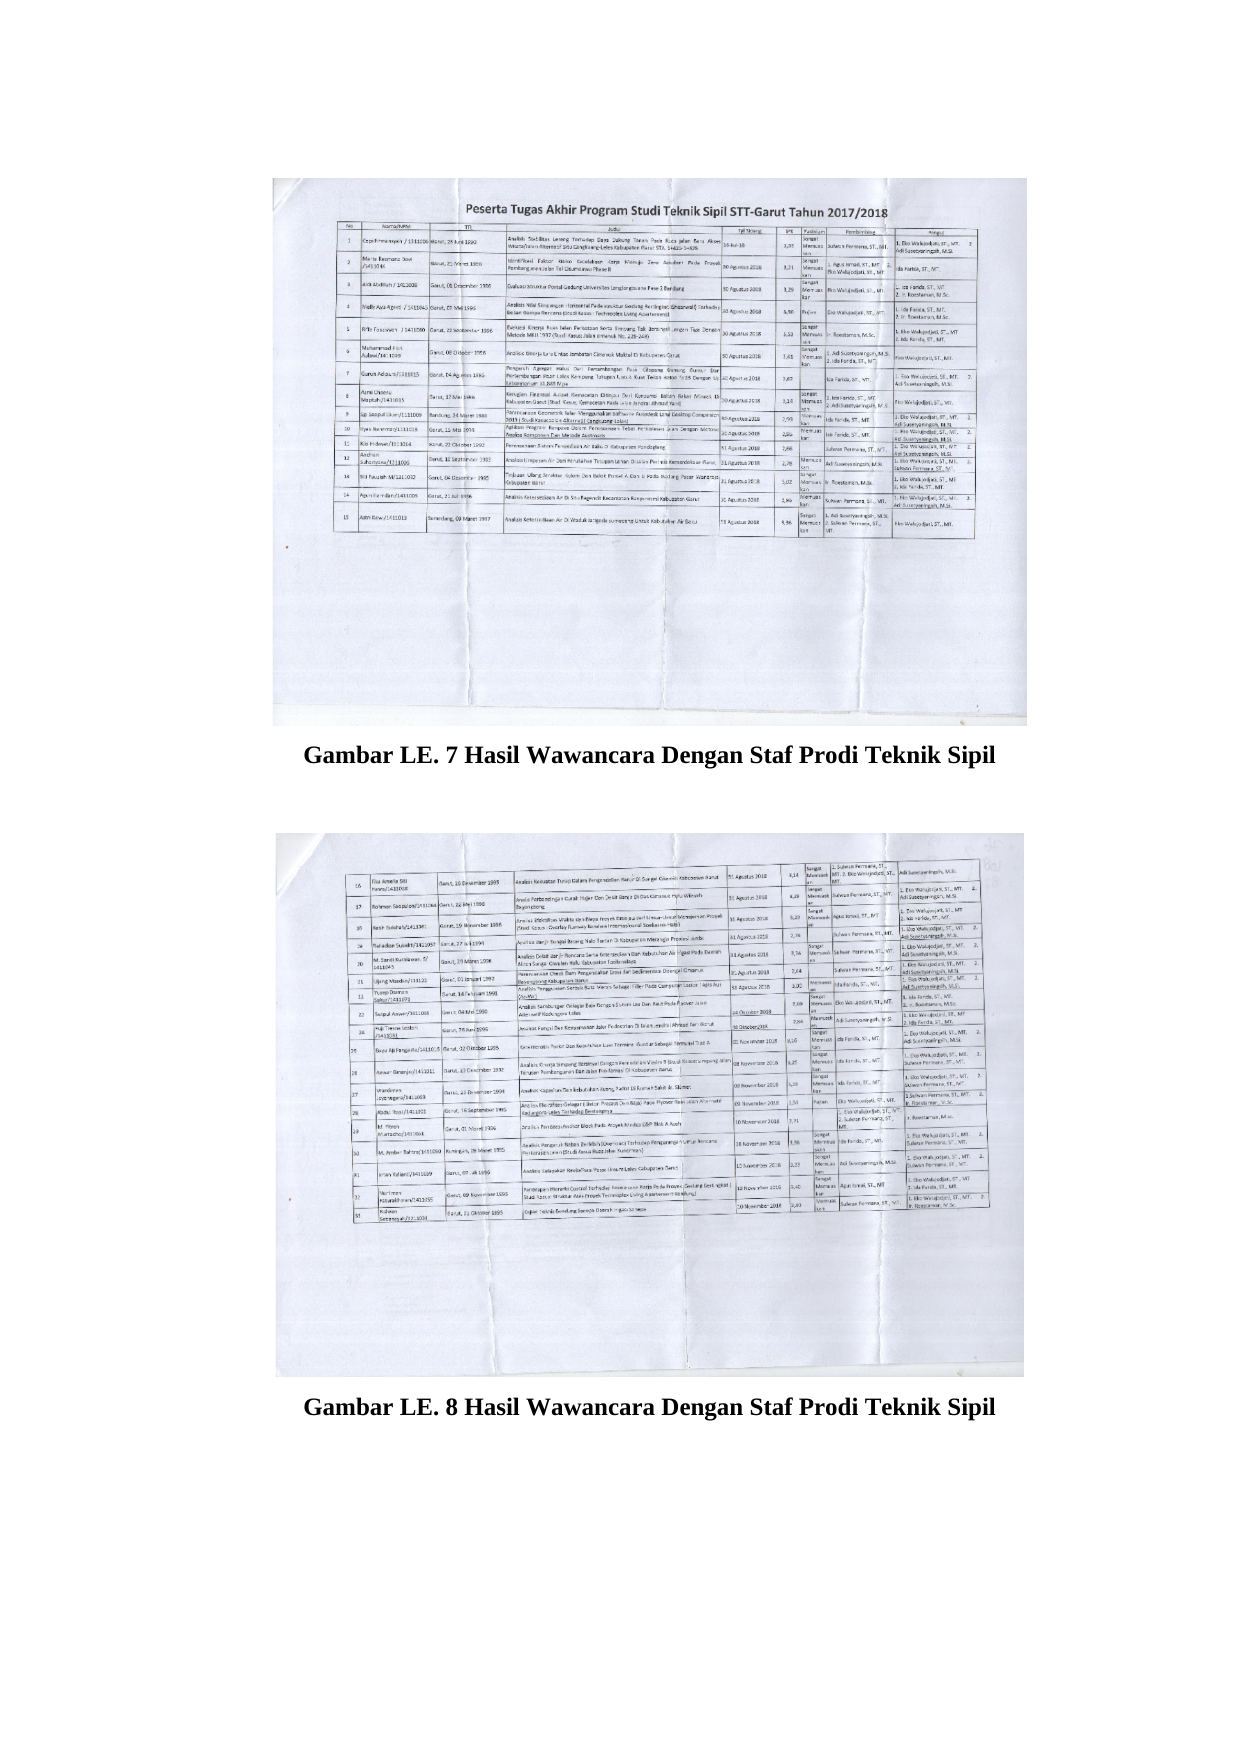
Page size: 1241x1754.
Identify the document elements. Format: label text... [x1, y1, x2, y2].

text Gambar LE. 7 Hasil Wawancara Dengan Staf Prodi Teknik Sipil [236, 740, 1063, 768]
picture [273, 178, 1027, 726]
text Gambar LE. 8 Hasil Wawancara Dengan Staf Prodi Teknik Sipil [236, 1392, 1063, 1420]
picture [276, 833, 1024, 1377]
